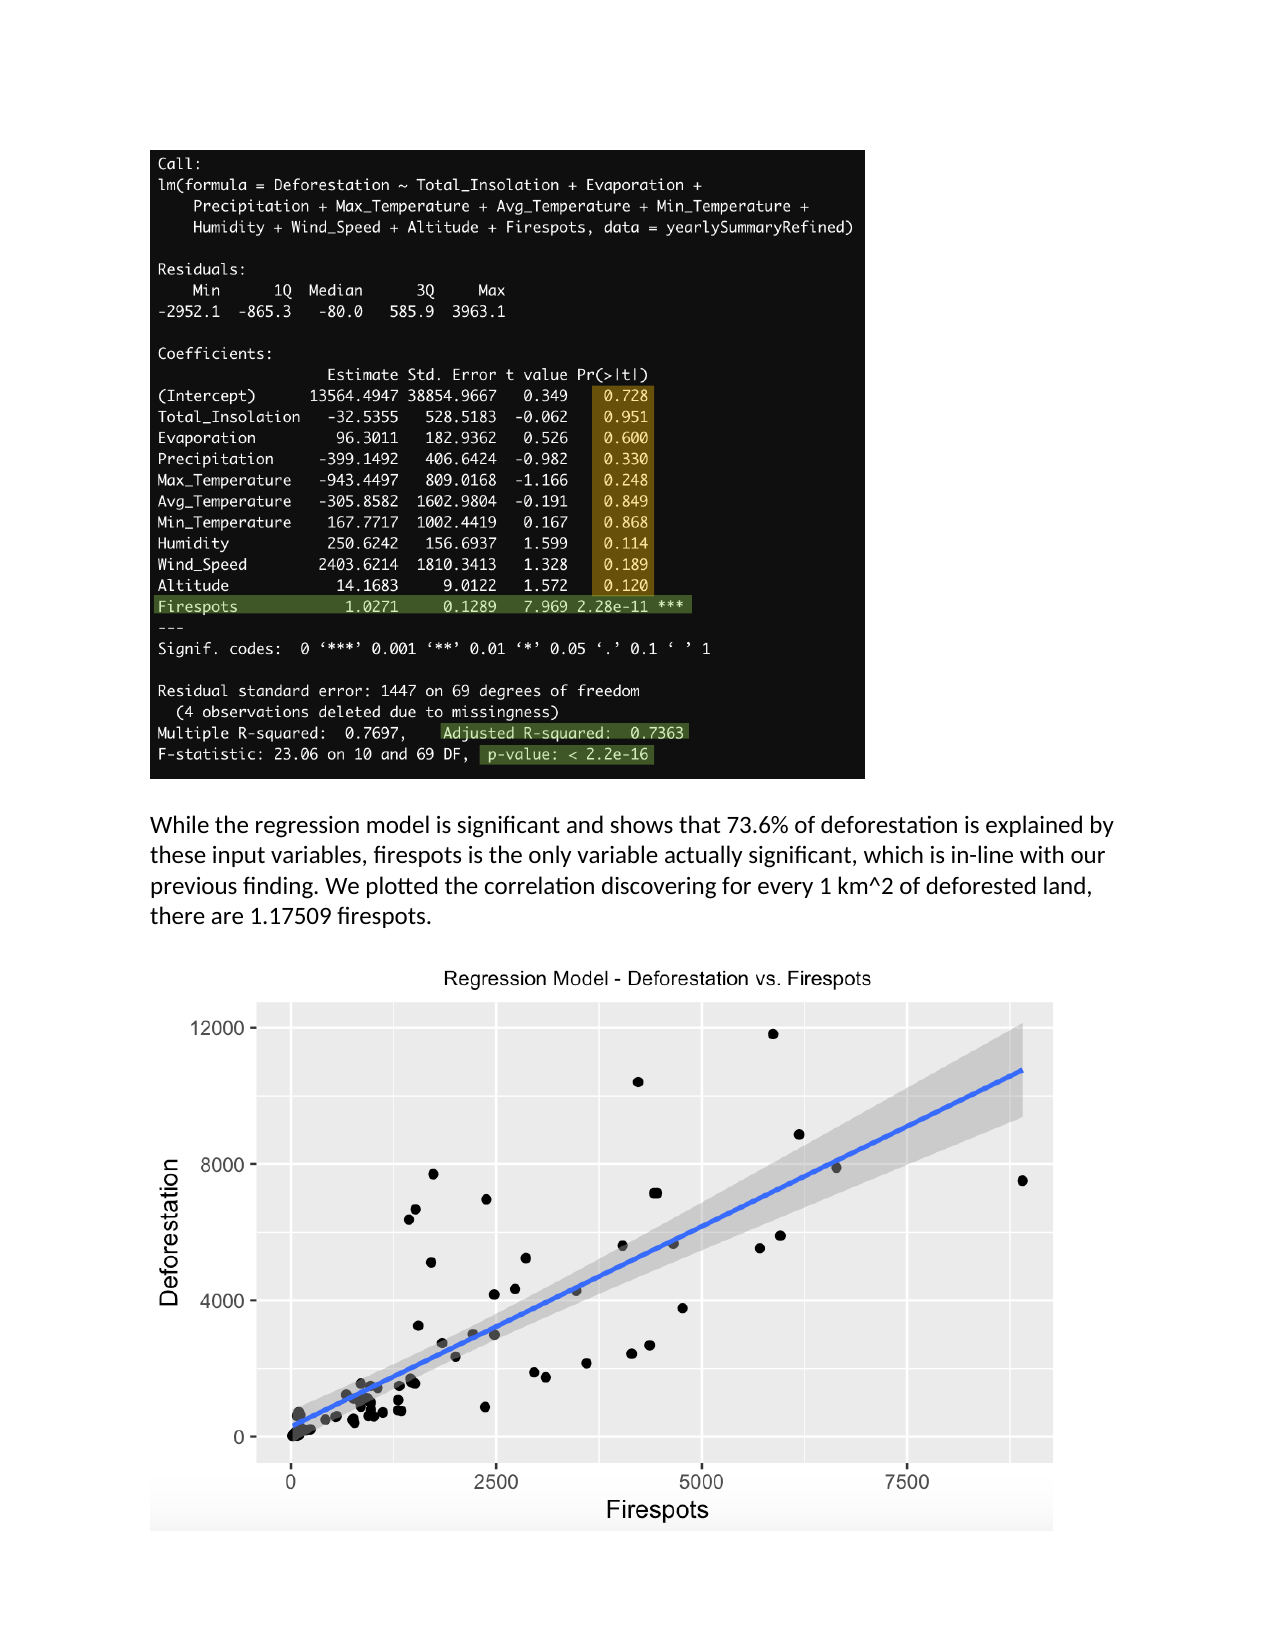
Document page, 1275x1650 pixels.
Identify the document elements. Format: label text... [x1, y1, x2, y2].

picture [150, 150, 865, 779]
picture [150, 961, 1053, 1531]
text While the regression model is significant and shows that 73.6% of deforestation is explained by these input variables, firespots is the only variable actually significant, which is in-line with our previous finding. We plotted the correlation discovering for every 1 km^2 of deforested land, there are 1.17509 firespots. [150, 809, 1125, 931]
